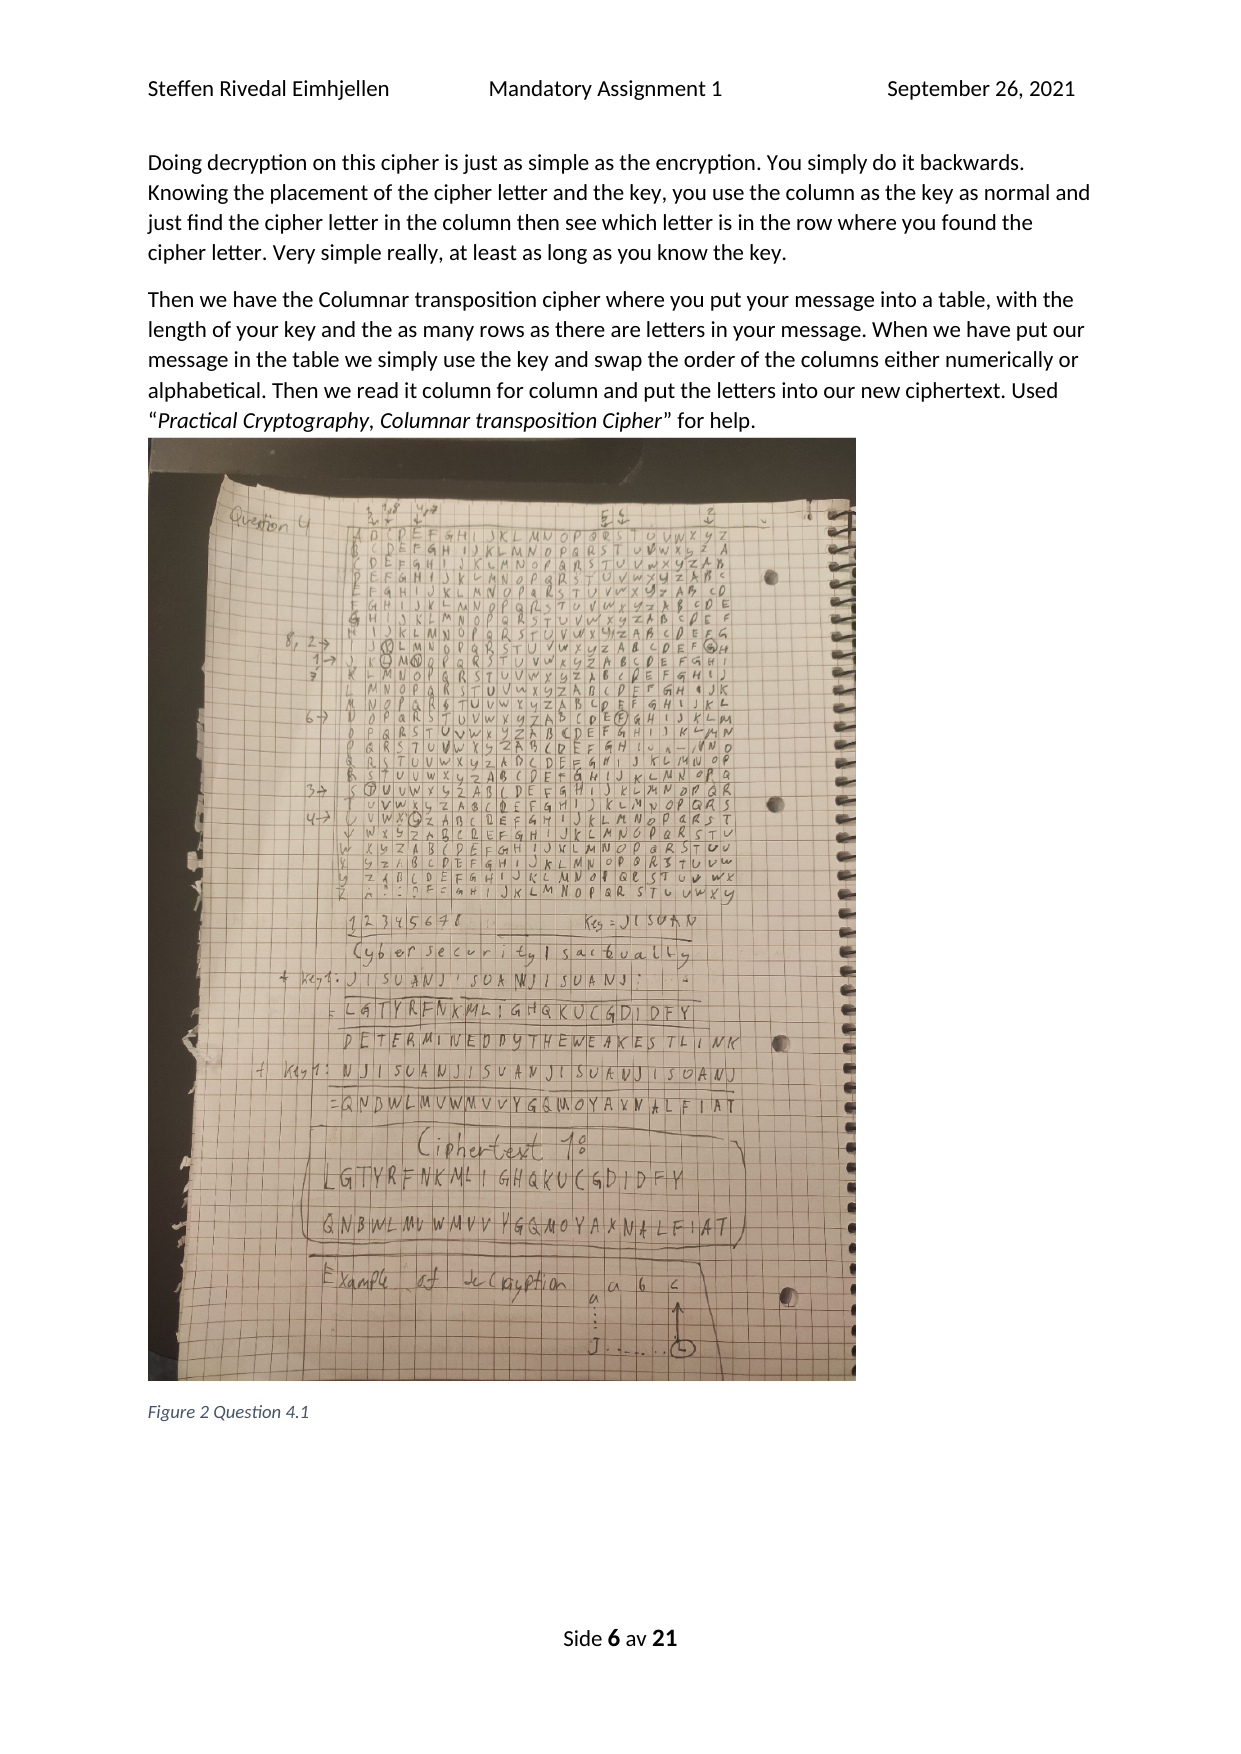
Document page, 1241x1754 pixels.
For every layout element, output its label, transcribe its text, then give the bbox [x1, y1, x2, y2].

text Figure 2 Question 4.1 [148, 1400, 1093, 1423]
text Doing decryption on this cipher is just as simple as the encryption. You simply do it backwards. Knowing the placement of the cipher letter and the key, you use the column as the key as normal and just find the cipher letter in the column then see which letter is in the row where you found the cipher letter. Very simple really, at least as long as you know the key. [148, 148, 1093, 266]
picture [148, 439, 856, 1381]
